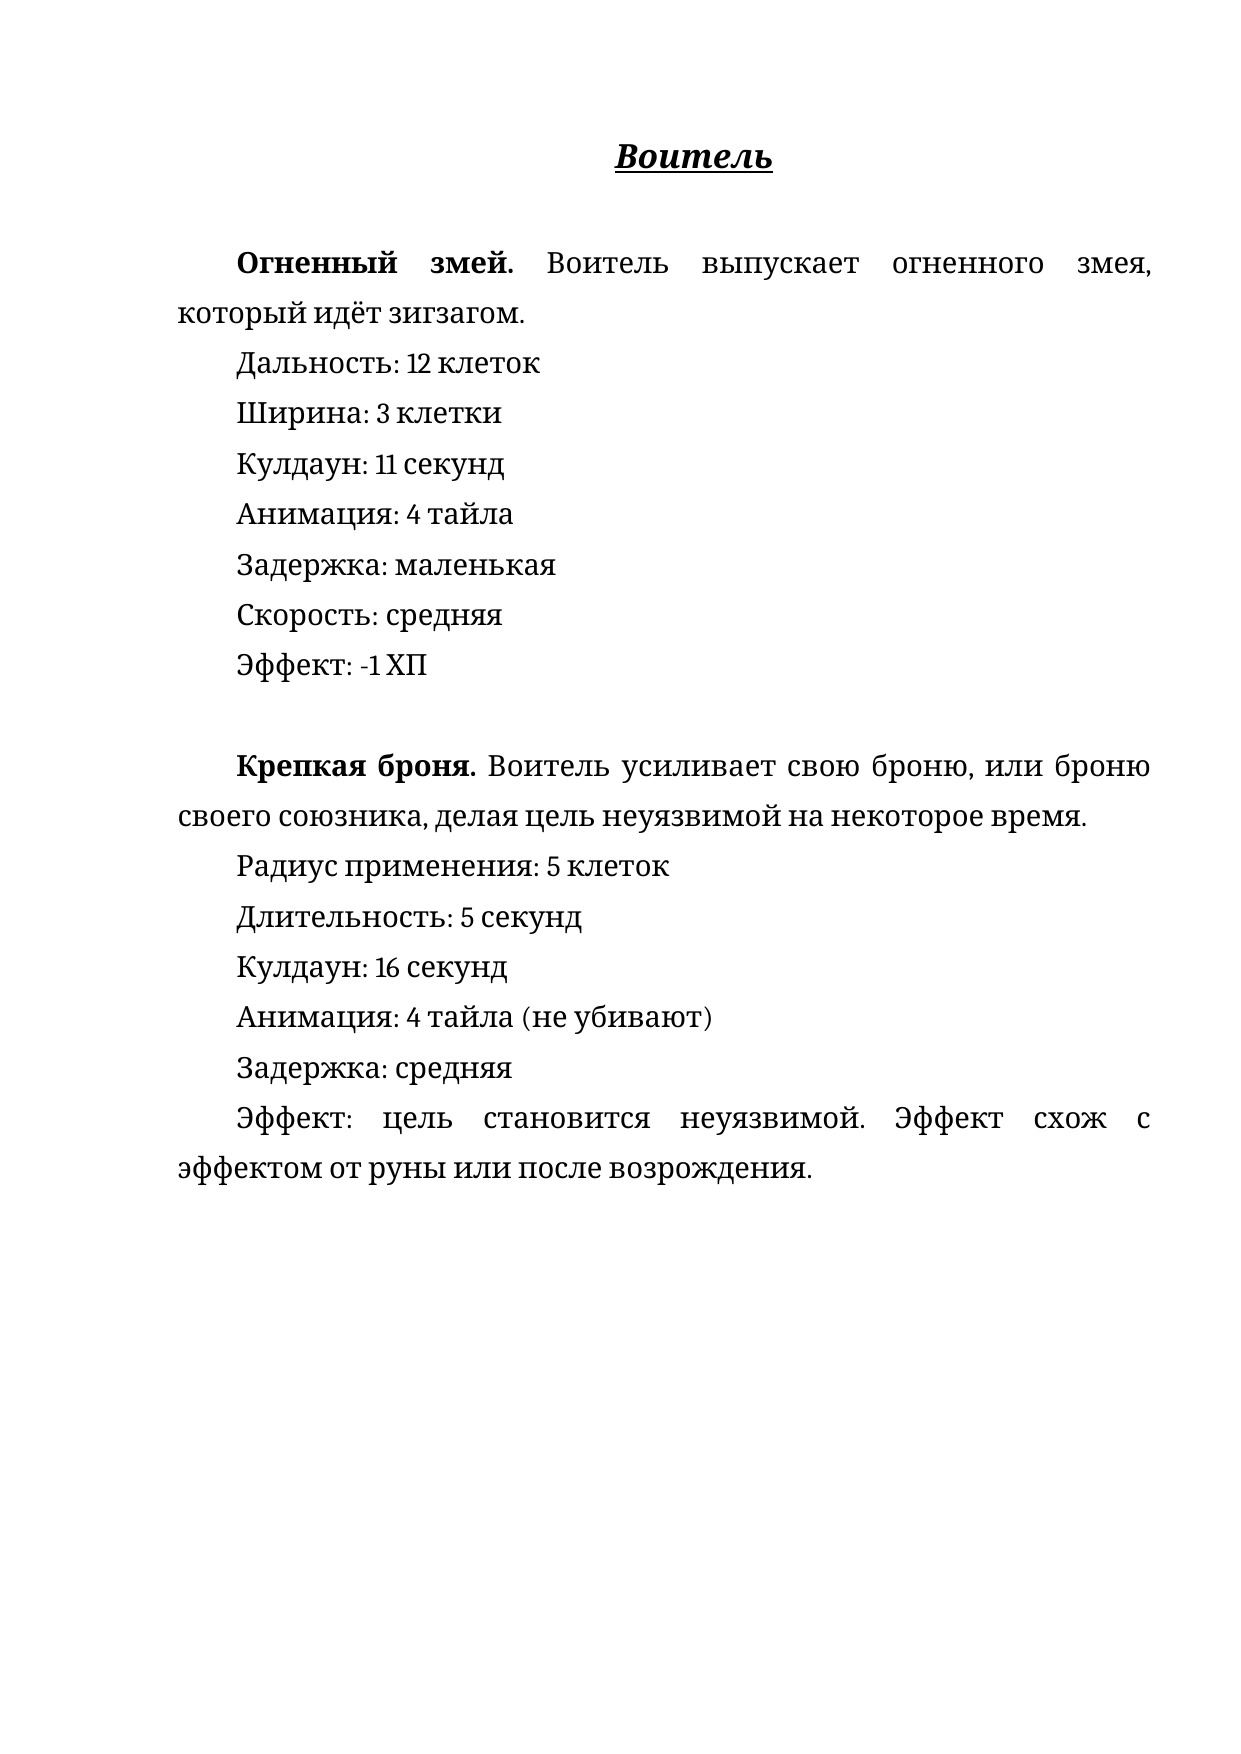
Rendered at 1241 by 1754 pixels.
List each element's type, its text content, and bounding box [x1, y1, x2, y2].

subtitle Воитель [177, 139, 1152, 177]
text Анимация: 4 тайла (не убивают) [177, 1001, 1152, 1035]
text Длительность: 5 секунд [177, 901, 1152, 934]
text Скорость: средняя [177, 599, 1152, 632]
text Эффект: цель становится неуязвимой. Эффект схож с эффектом от руны или после возрождения. [177, 1102, 1152, 1186]
text Анимация: 4 тайла [177, 498, 1152, 532]
text Крепкая броня. Воитель усиливает свою броню, или броню своего союзника, делая цель неуязвимой на некоторое время. [177, 750, 1152, 834]
text Дальность: 12 клеток [177, 347, 1152, 381]
text Задержка: средняя [177, 1052, 1152, 1085]
text Кулдаун: 16 секунд [177, 951, 1152, 985]
text Эффект: -1 ХП [177, 649, 1152, 683]
text Задержка: маленькая [177, 549, 1152, 582]
text Ширина: 3 клетки [177, 398, 1152, 431]
text Огненный змей. Воитель выпускает огненного змея, который идёт зигзагом. [177, 247, 1152, 331]
text Радиус применения: 5 клеток [177, 851, 1152, 884]
text Кулдаун: 11 секунд [177, 448, 1152, 482]
